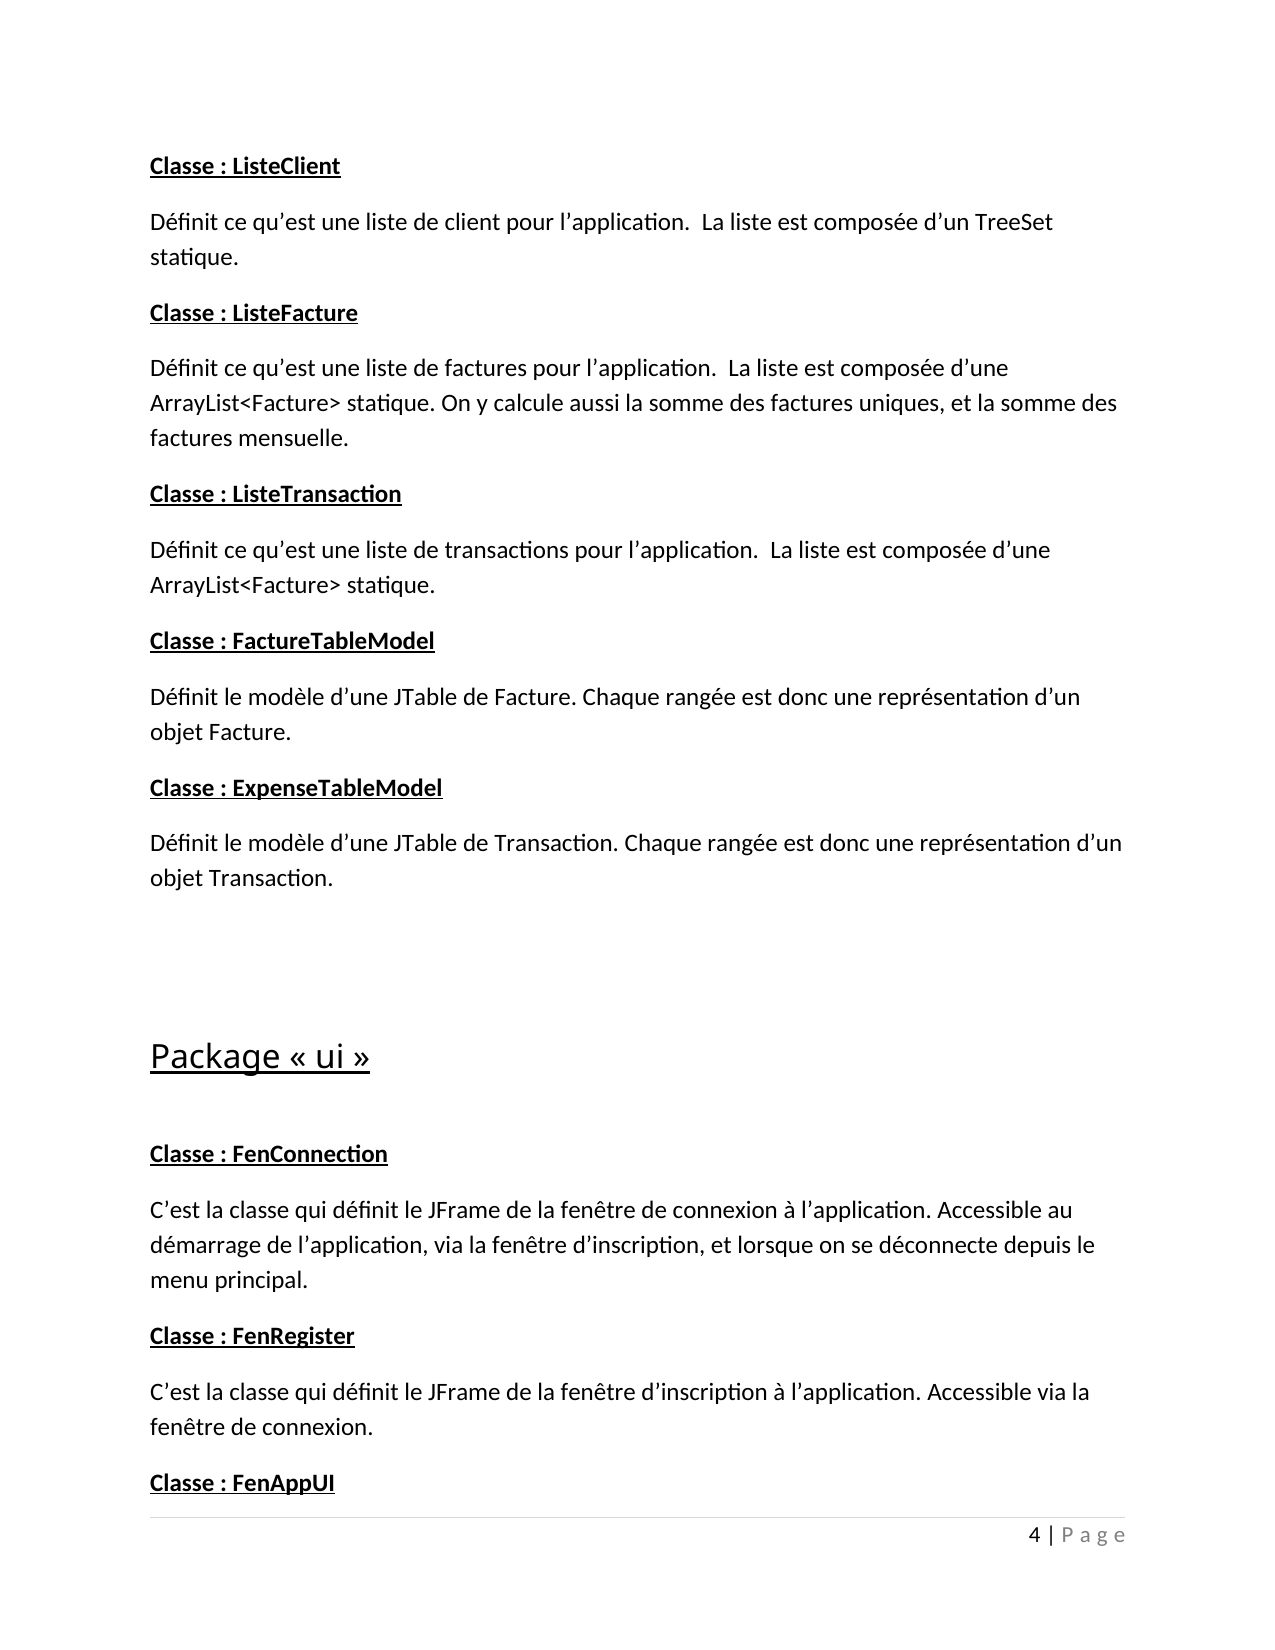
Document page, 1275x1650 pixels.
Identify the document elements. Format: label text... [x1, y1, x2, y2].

text Définit ce qu’est une liste de factures pour l’application. La liste est composée d’une ArrayList<Facture> statique. On y calcule aussi la somme des factures uniques, et la somme des factures mensuelle. [150, 352, 1125, 453]
text Définit ce qu’est une liste de client pour l’application. La liste est composée d’un TreeSet statique. [150, 206, 1125, 271]
text Définit le modèle d’une JTable de Transaction. Chaque rangée est donc une représentation d’un objet Transaction. [150, 827, 1125, 893]
text Classe : ListeTransaction [150, 478, 1125, 509]
text Classe : FenRegister [150, 1320, 1125, 1351]
text C’est la classe qui définit le JFrame de la fenêtre d’inscription à l’application. Accessible via la fenêtre de connexion. [150, 1376, 1125, 1441]
text Classe : ListeFacture [150, 297, 1125, 327]
text Classe : ExpenseTableModel [150, 772, 1125, 802]
subtitle Package « ui » [150, 1033, 1125, 1078]
text C’est la classe qui définit le JFrame de la fenêtre de connexion à l’application. Accessible au démarrage de l’application, via la fenêtre d’inscription, et lorsque on se déconnecte depuis le menu principal. [150, 1194, 1125, 1295]
text Classe : FactureTableModel [150, 625, 1125, 656]
text Définit ce qu’est une liste de transactions pour l’application. La liste est composée d’une ArrayList<Facture> statique. [150, 534, 1125, 600]
text Définit le modèle d’une JTable de Facture. Chaque rangée est donc une représentation d’un objet Facture. [150, 681, 1125, 746]
text Classe : ListeClient [150, 150, 1125, 181]
text Classe : FenAppUI [150, 1467, 1125, 1497]
text Classe : FenConnection [150, 1138, 1125, 1169]
